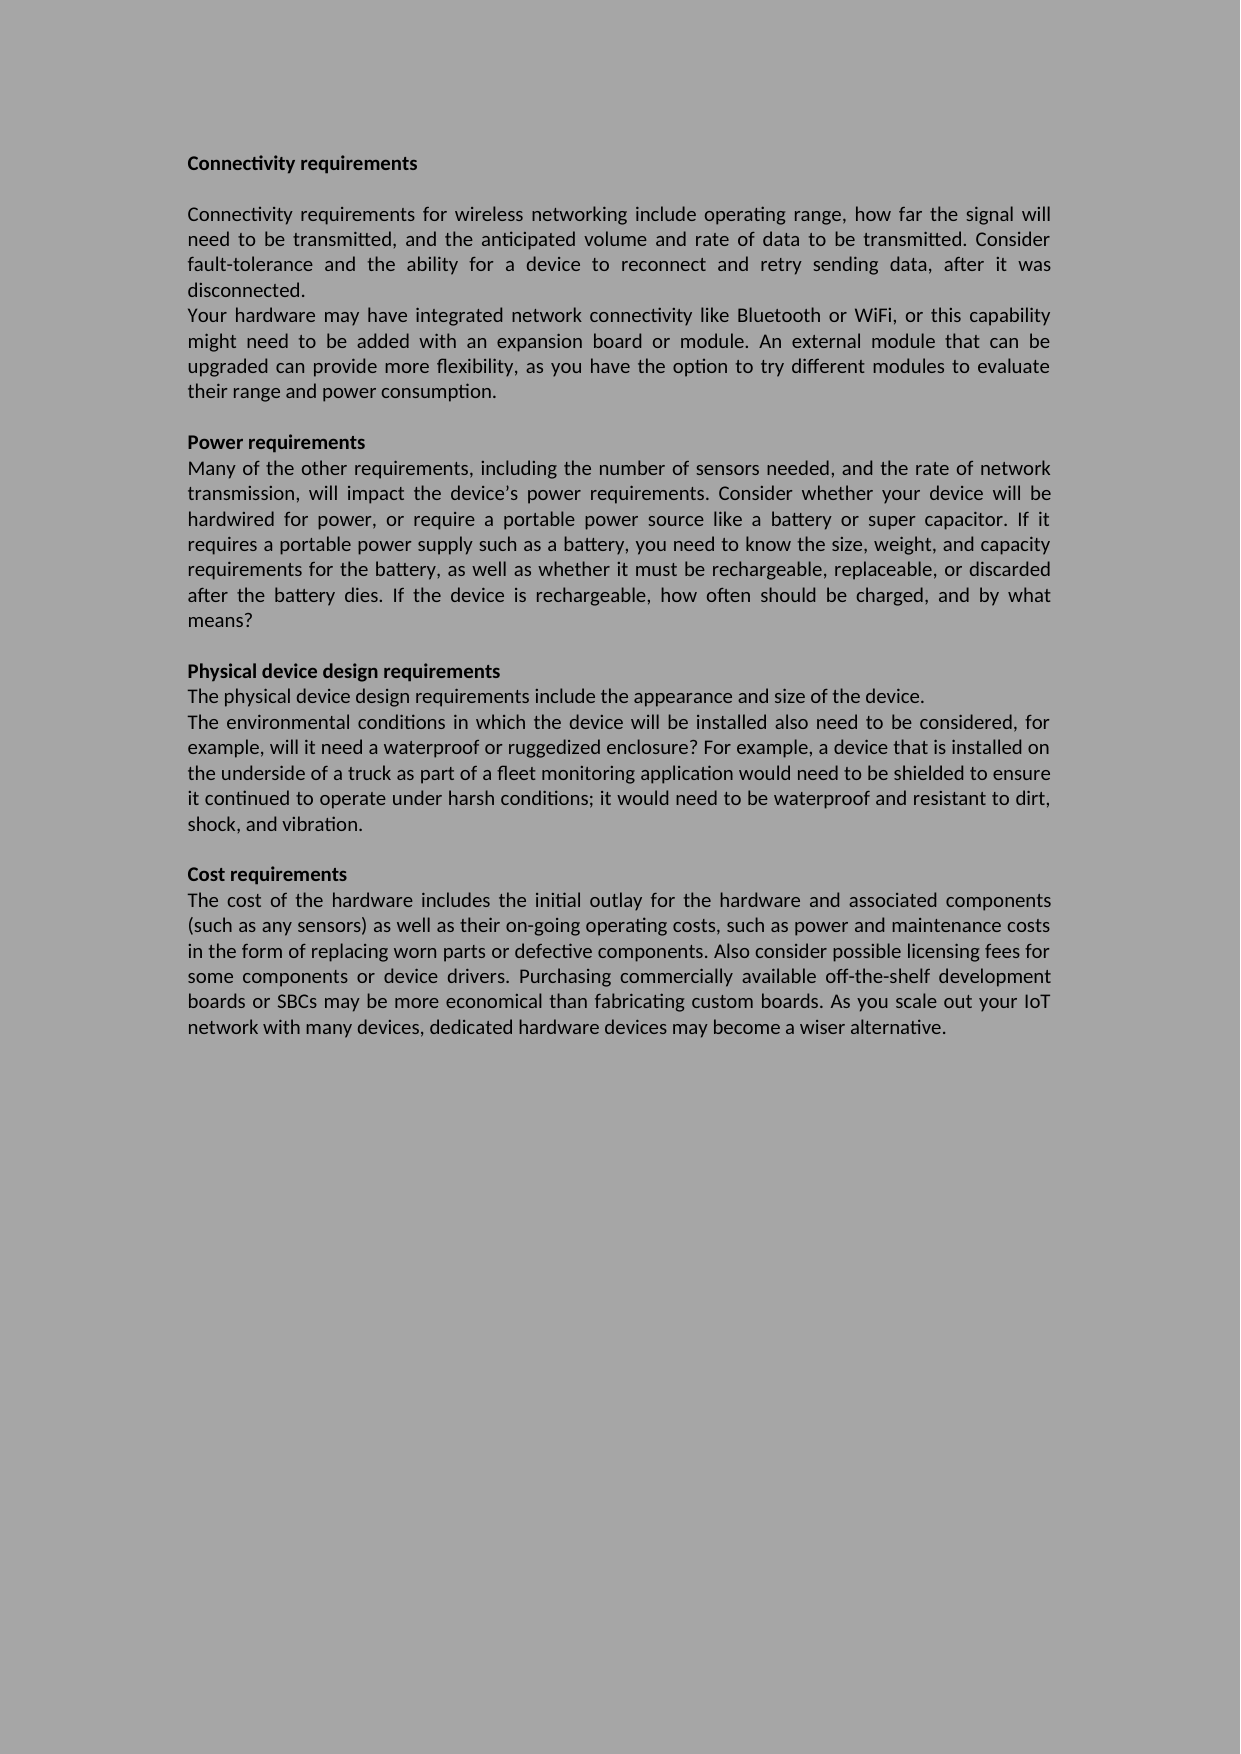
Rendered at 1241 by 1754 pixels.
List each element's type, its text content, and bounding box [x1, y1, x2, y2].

text Cost requirements [187, 862, 1053, 887]
text Power requirements [187, 429, 1053, 455]
text The cost of the hardware includes the initial outlay for the hardware and associated components (such as any sensors) as well as their on-going operating costs, such as power and maintenance costs in the form of replacing worn parts or defective components. Also consider possible licensing fees for some components or device drivers. Purchasing commercially available off-the-shelf development boards or SBCs may be more economical than fabricating custom boards. As you scale out your IoT network with many devices, dedicated hardware devices may become a wiser alternative. [187, 887, 1053, 1039]
text Physical device design requirements [187, 658, 1053, 684]
text The physical device design requirements include the appearance and size of the device. [187, 684, 1053, 709]
text Many of the other requirements, including the number of sensors needed, and the rate of network transmission, will impact the device’s power requirements. Consider whether your device will be hardwired for power, or require a portable power source like a battery or super capacitor. If it requires a portable power supply such as a battery, you need to know the size, weight, and capacity requirements for the battery, as well as whether it must be rechargeable, replaceable, or discarded after the battery dies. If the device is rechargeable, how often should be charged, and by what means? [187, 455, 1053, 633]
text Connectivity requirements [187, 150, 1053, 175]
text The environmental conditions in which the device will be installed also need to be considered, for example, will it need a waterproof or ruggedized enclosure? For example, a device that is installed on the underside of a truck as part of a fleet monitoring application would need to be shielded to ensure it continued to operate under harsh conditions; it would need to be waterproof and resistant to dirt, shock, and vibration. [187, 709, 1053, 836]
text Your hardware may have integrated network connectivity like Bluetooth or WiFi, or this capability might need to be added with an expansion board or module. An external module that can be upgraded can provide more flexibility, as you have the option to try different modules to evaluate their range and power consumption. [187, 302, 1053, 404]
text Connectivity requirements for wireless networking include operating range, how far the signal will need to be transmitted, and the anticipated volume and rate of data to be transmitted. Consider fault-tolerance and the ability for a device to reconnect and retry sending data, after it was disconnected. [187, 201, 1053, 302]
